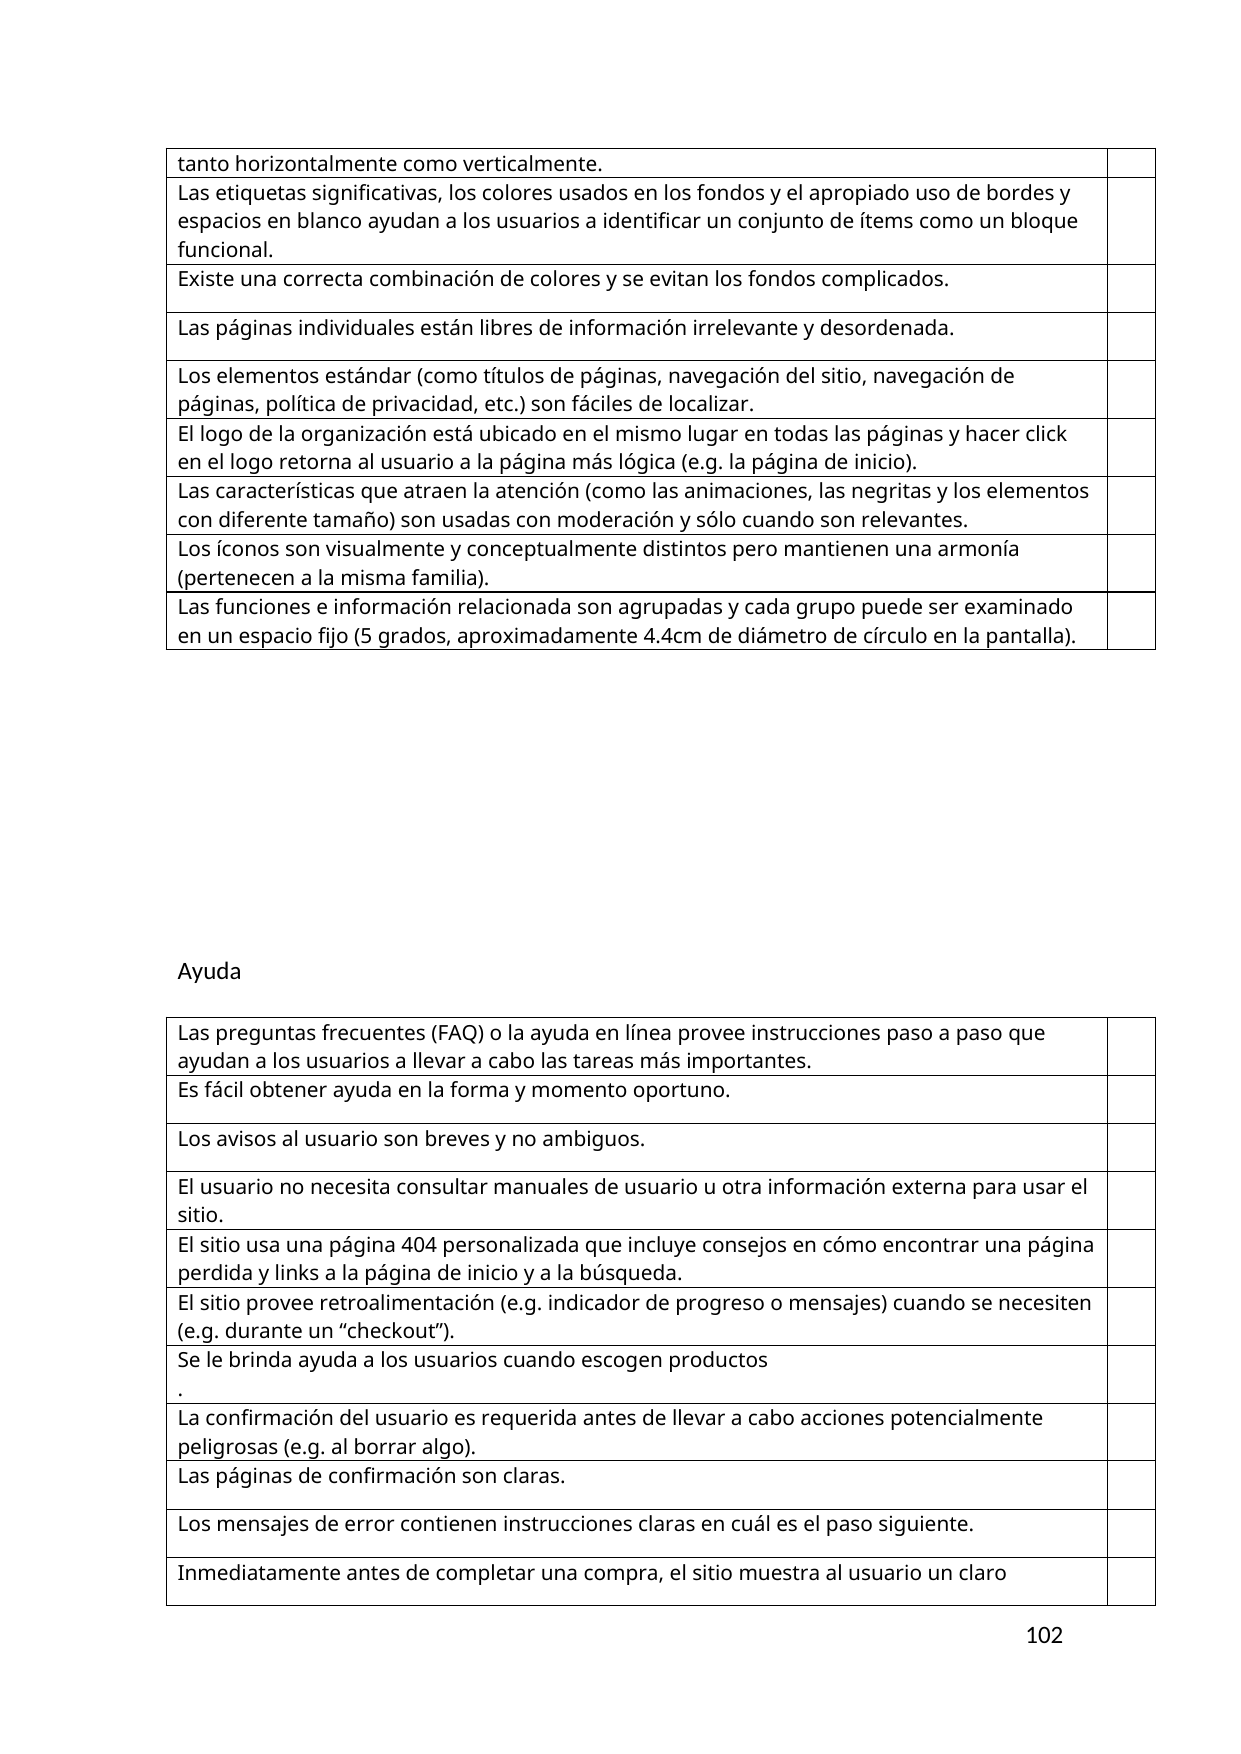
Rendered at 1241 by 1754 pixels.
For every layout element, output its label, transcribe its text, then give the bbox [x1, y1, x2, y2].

table_cell El sitio provee retroalimentación (e.g. indicador de progreso o mensajes) cuando se necesiten (e.g. durante un “checkout”). [167, 1288, 1107, 1344]
table_cell [1108, 1124, 1155, 1171]
table_cell [1108, 593, 1155, 649]
table_cell Los mensajes de error contienen instrucciones claras en cuál es el paso siguiente. [167, 1510, 1107, 1557]
table_cell [1108, 313, 1155, 360]
table_cell [1108, 1461, 1155, 1508]
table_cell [167, 1558, 1107, 1605]
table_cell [167, 149, 1107, 177]
table_cell [1108, 419, 1155, 476]
table_cell [1108, 265, 1155, 312]
table_cell [1108, 1172, 1155, 1229]
table_cell Los avisos al usuario son breves y no ambiguos. [167, 1124, 1107, 1171]
table_cell La confirmación del usuario es requerida antes de llevar a cabo acciones potencialmente peligrosas (e.g. al borrar algo). [167, 1404, 1107, 1460]
table_cell [1108, 1230, 1155, 1287]
table_cell Se le brinda ayuda a los usuarios cuando escogen productos . [167, 1346, 1107, 1402]
text Ayuda [177, 956, 1063, 986]
table_cell [1108, 361, 1155, 418]
table_cell [1108, 1510, 1155, 1557]
table_cell Las páginas individuales están libres de información irrelevante y desordenada. [167, 313, 1107, 360]
table_cell Existe una correcta combinación de colores y se evitan los fondos complicados. [167, 265, 1107, 312]
table_cell [1108, 535, 1155, 591]
table_cell [1108, 1288, 1155, 1344]
table_cell [1108, 149, 1155, 177]
table_cell Las características que atraen la atención (como las animaciones, las negritas y los elementos con diferente tamaño) son usadas con moderación y sólo cuando son relevantes. [167, 477, 1107, 533]
table_header Las preguntas frecuentes (FAQ) o la ayuda en línea provee instrucciones paso a paso que ayudan a los usuarios a llevar a cabo las tareas más importantes. [167, 1018, 1107, 1074]
table_cell El usuario no necesita consultar manuales de usuario u otra información externa para usar el sitio. [167, 1172, 1107, 1229]
table_cell [1108, 1404, 1155, 1460]
table_cell Las etiquetas significativas, los colores usados en los fondos y el apropiado uso de bordes y espacios en blanco ayudan a los usuarios a identificar un conjunto de ítems como un bloque funcional. [167, 178, 1107, 263]
table_cell [1108, 477, 1155, 533]
table_cell Es fácil obtener ayuda en la forma y momento oportuno. [167, 1076, 1107, 1123]
table_cell [1108, 1076, 1155, 1123]
table_header [1108, 1018, 1155, 1074]
table_cell [1108, 1346, 1155, 1402]
table_cell El sitio usa una página 404 personalizada que incluye consejos en cómo encontrar una página perdida y links a la página de inicio y a la búsqueda. [167, 1230, 1107, 1287]
table_cell [1108, 1558, 1155, 1605]
table_cell [1108, 178, 1155, 263]
table_cell Los elementos estándar (como títulos de páginas, navegación del sitio, navegación de páginas, política de privacidad, etc.) son fáciles de localizar. [167, 361, 1107, 418]
table_cell El logo de la organización está ubicado en el mismo lugar en todas las páginas y hacer click en el logo retorna al usuario a la página más lógica (e.g. la página de inicio). [167, 419, 1107, 476]
table_cell Las funciones e información relacionada son agrupadas y cada grupo puede ser examinado en un espacio fijo (5 grados, aproximadamente 4.4cm de diámetro de círculo en la pantalla). [167, 593, 1107, 649]
table_cell Los íconos son visualmente y conceptualmente distintos pero mantienen una armonía (pertenecen a la misma familia). [167, 535, 1107, 591]
table_cell Las páginas de confirmación son claras. [167, 1461, 1107, 1508]
